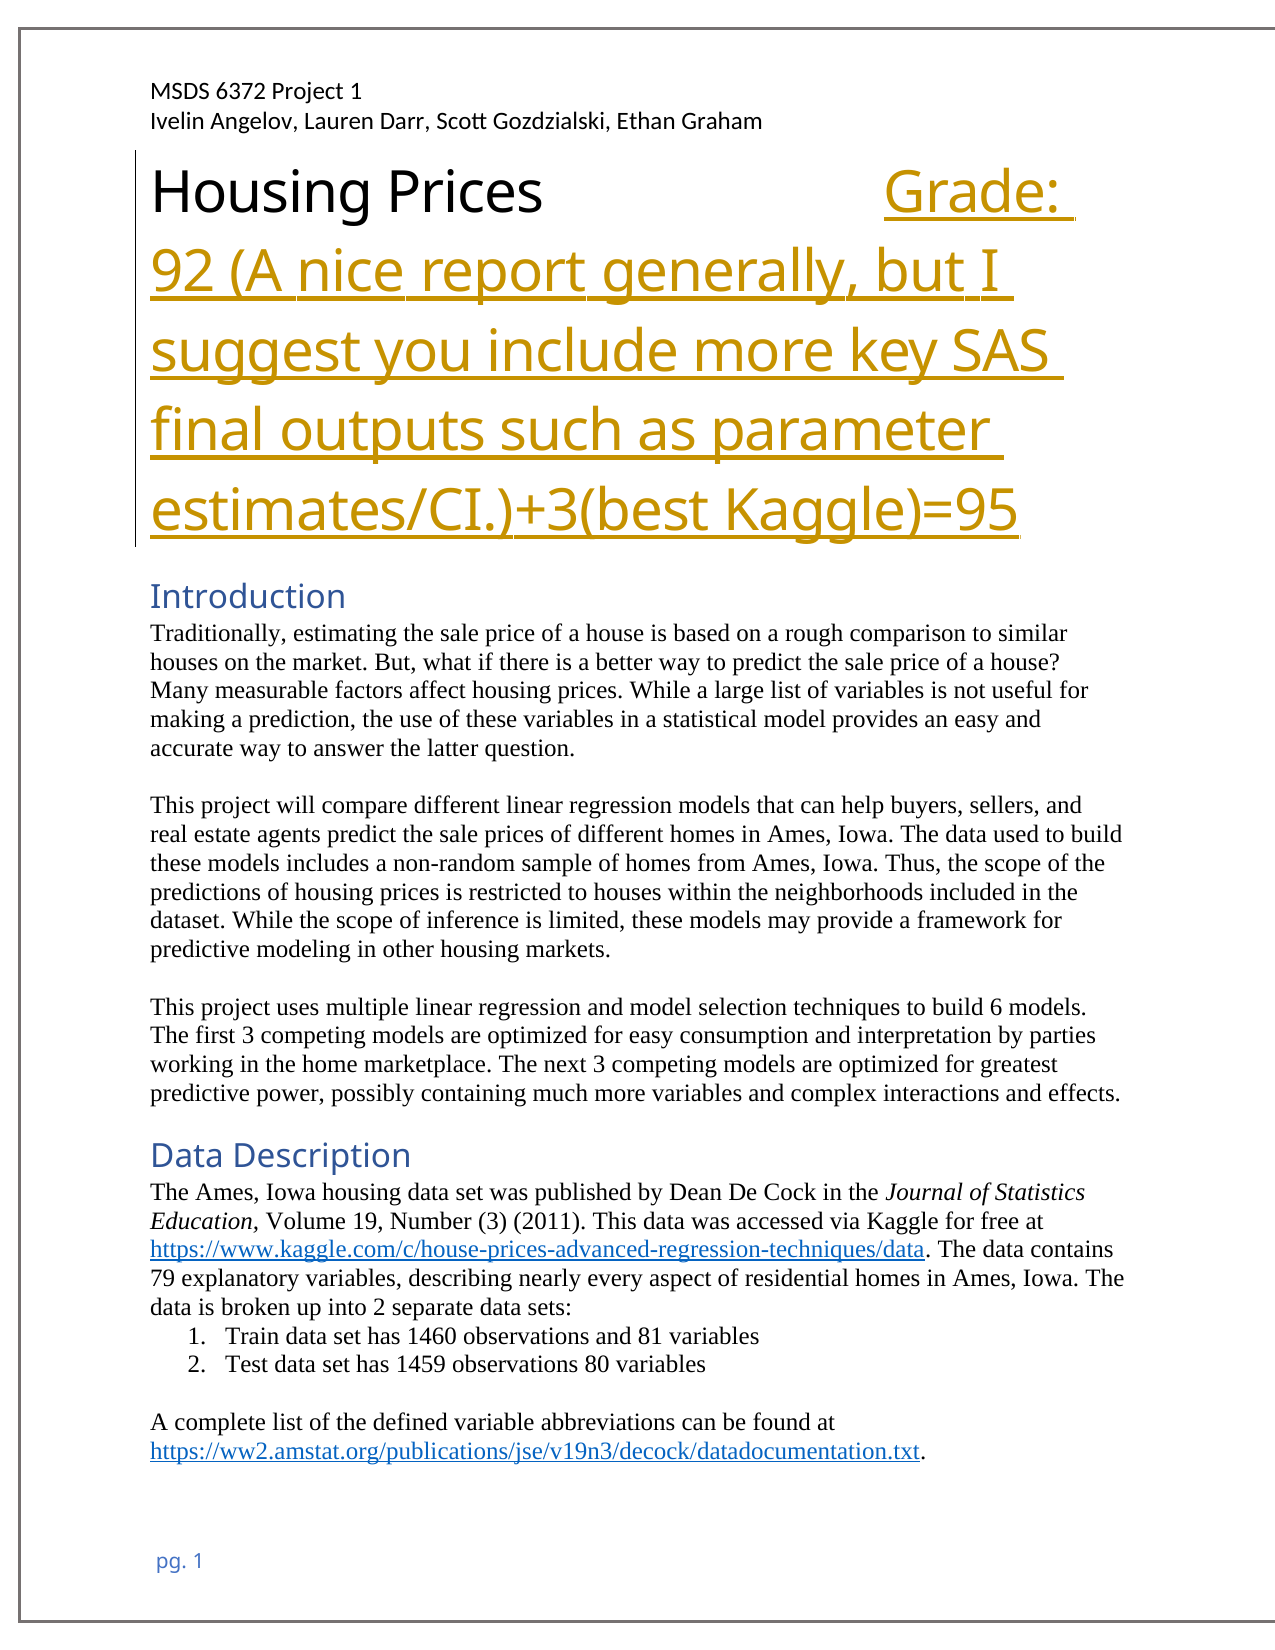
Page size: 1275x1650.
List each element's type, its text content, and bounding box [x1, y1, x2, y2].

list Train data set has 1460 observations and 81 variables [187, 1321, 1125, 1349]
text A complete list of the defined variable abbreviations can be found at https://ww2.amstat.org/publications/jse/v19n3/decock/datadocumentation.txt. [150, 1407, 1125, 1464]
text The Ames, Iowa housing data set was published by Dean De Cock in the Journal of Statistics Education, Volume 19, Number (3) (2011). This data was accessed via Kaggle for free at https://www.kaggle.com/c/house-prices-advanced-regression-techniques/data. The data contains 79 explanatory variables, describing nearly every aspect of residential homes in Ames, Iowa. The data is broken up into 2 separate data sets: [150, 1177, 1125, 1321]
subtitle Data Description [150, 1132, 1125, 1177]
text This project uses multiple linear regression and model selection techniques to build 6 models. The first 3 competing models are optimized for easy consumption and interpretation by parties working in the home marketplace. The next 3 competing models are optimized for greatest predictive power, possibly containing much more variables and complex interactions and effects. [150, 992, 1125, 1107]
subtitle Introduction [150, 572, 1125, 618]
text This project will compare different linear regression models that can help buyers, sellers, and real estate agents predict the sale prices of different homes in Ames, Iowa. The data used to build these models includes a non-random sample of homes from Ames, Iowa. Thus, the scope of the predictions of housing prices is restricted to houses within the neighborhoods included in the dataset. While the scope of inference is limited, these models may provide a framework for predictive modeling in other housing markets. [150, 790, 1125, 963]
text Traditionally, estimating the sale price of a house is based on a rough comparison to similar houses on the market. But, what if there is a better way to predict the sale price of a house? Many measurable factors affect housing prices. While a large list of variables is not useful for making a prediction, the use of these variables in a statistical model provides an easy and accurate way to answer the latter question. [150, 618, 1125, 762]
title Housing Prices [150, 150, 1125, 547]
list Test data set has 1459 observations 80 variables [187, 1349, 1125, 1378]
